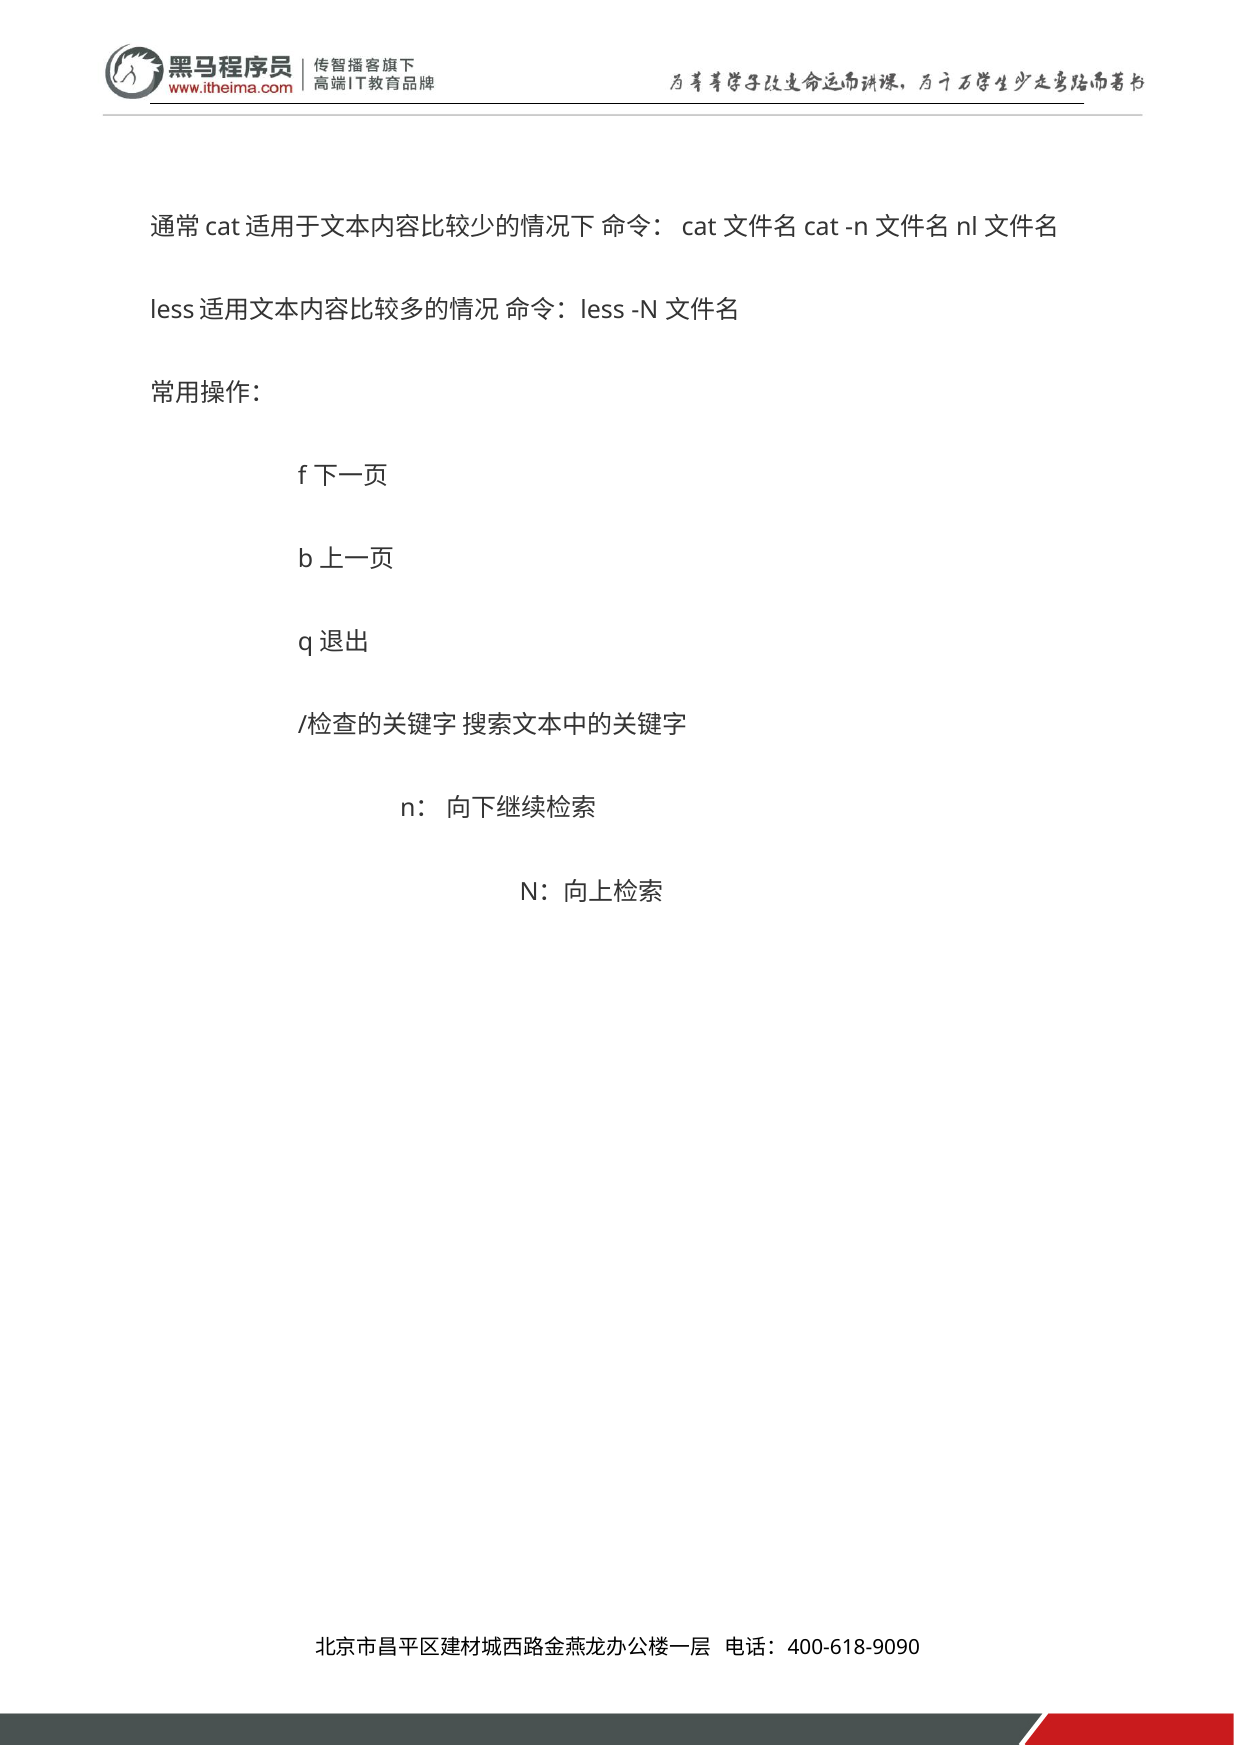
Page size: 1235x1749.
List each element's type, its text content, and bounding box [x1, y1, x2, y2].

text q 退出 [150, 607, 1084, 672]
text 常用操作： [150, 358, 1084, 423]
text f 下一页 [150, 441, 1084, 506]
picture [0, 1654, 1234, 1745]
text N：向上检索 [150, 857, 1084, 922]
text 通常cat适用于文本内容比较少的情况下 命令： cat 文件名 cat -n 文件名 nl 文件名 [150, 192, 1084, 257]
text less适用文本内容比较多的情况 命令：less -N 文件名 [150, 275, 1084, 340]
text /检查的关键字 搜索文本中的关键字 [150, 690, 1084, 755]
text b 上一页 [150, 524, 1084, 589]
text n： 向下继续检索 [150, 773, 1084, 838]
picture [0, 0, 1235, 123]
